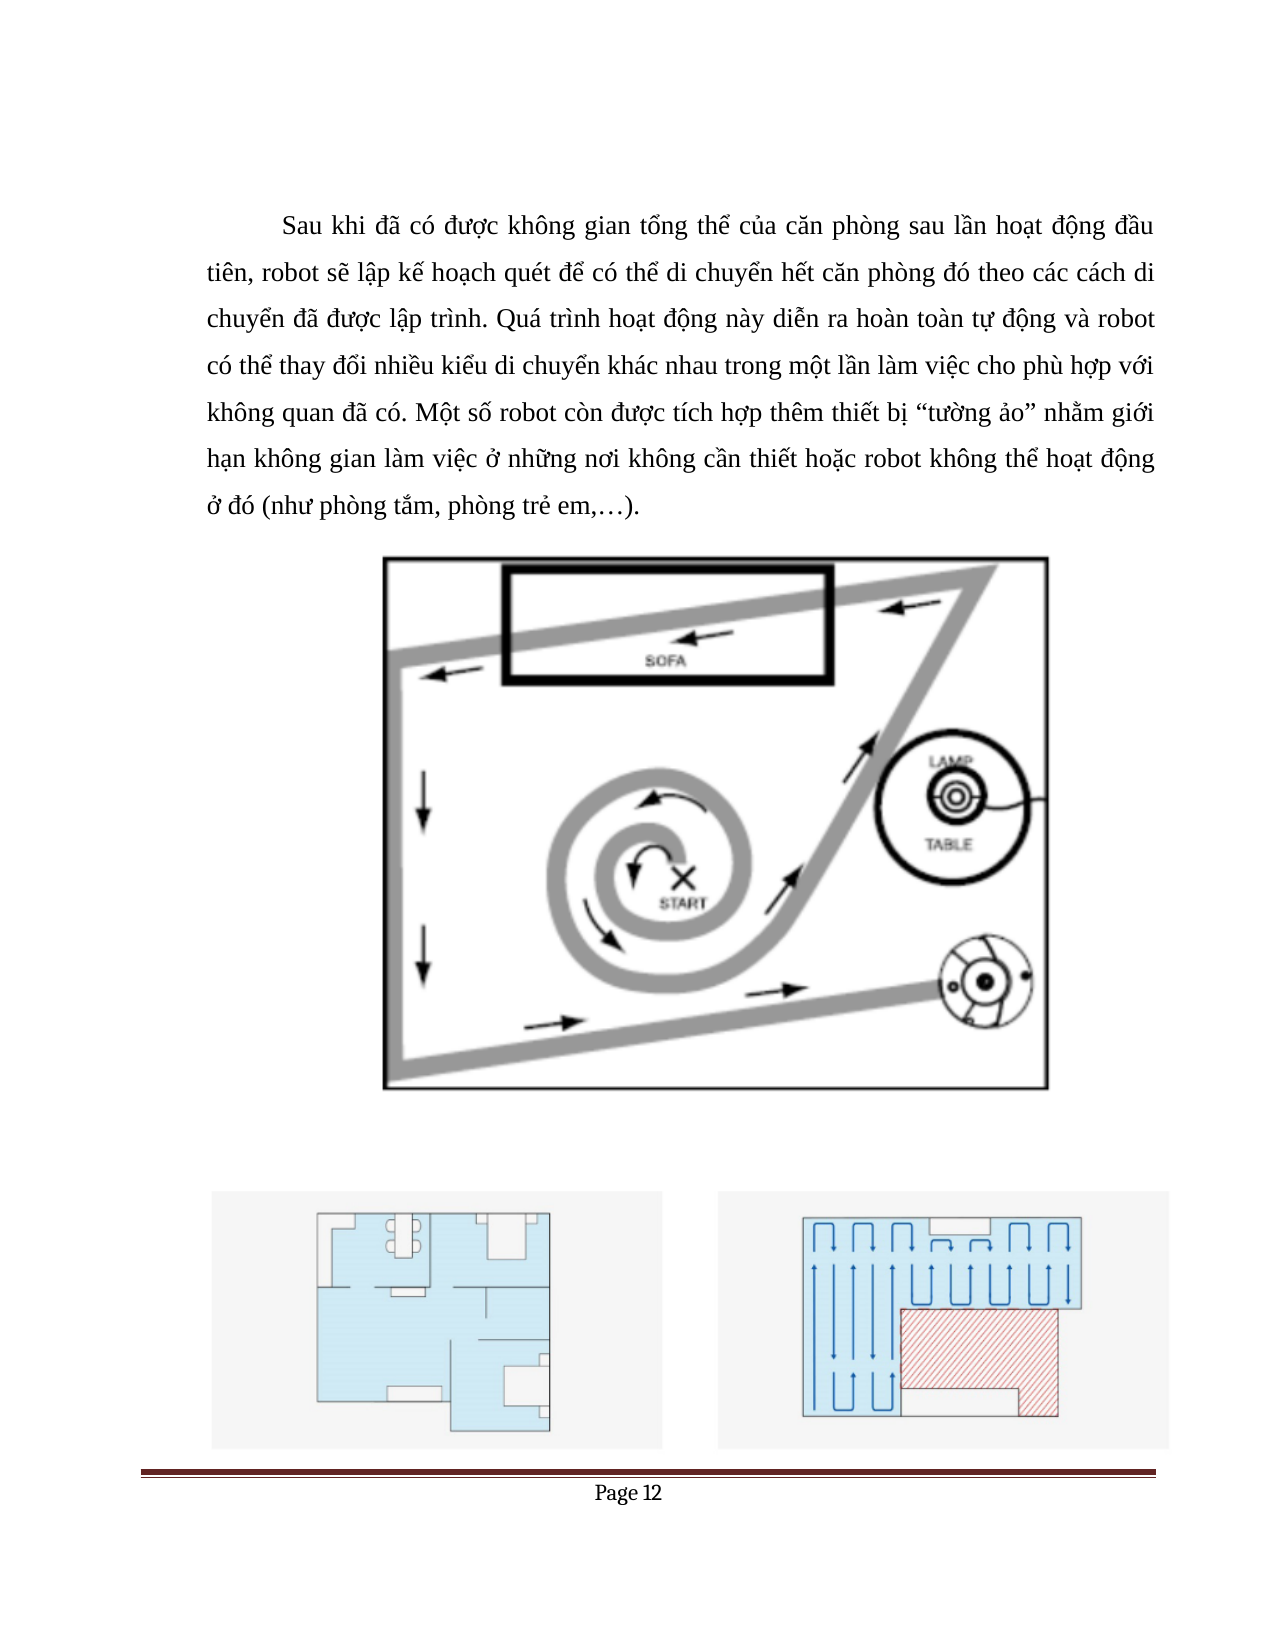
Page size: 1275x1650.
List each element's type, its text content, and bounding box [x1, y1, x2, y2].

picture [206, 1182, 1182, 1459]
picture [372, 548, 1066, 1096]
text Sau khi đã có được không gian tổng thể của căn phòng sau lần hoạt động đầu tiên, robot sẽ lập kế hoạch quét để có thể di chuyển hết căn phòng đó theo các cách di chuyển đã được lập trình. Quá trình hoạt động này diễn ra hoàn toàn tự động và robot có thể thay đổi nhiều kiểu di chuyển khác nhau trong một lần làm việc cho phù hợp với không quan đã có. Một số robot còn được tích hợp thêm thiết bị “tường ảo” nhằm giới hạn không gian làm việc ở những nơi không cần thiết hoặc robot không thể hoạt động ở đó (như phòng tắm, phòng trẻ em,…). [207, 209, 1156, 520]
